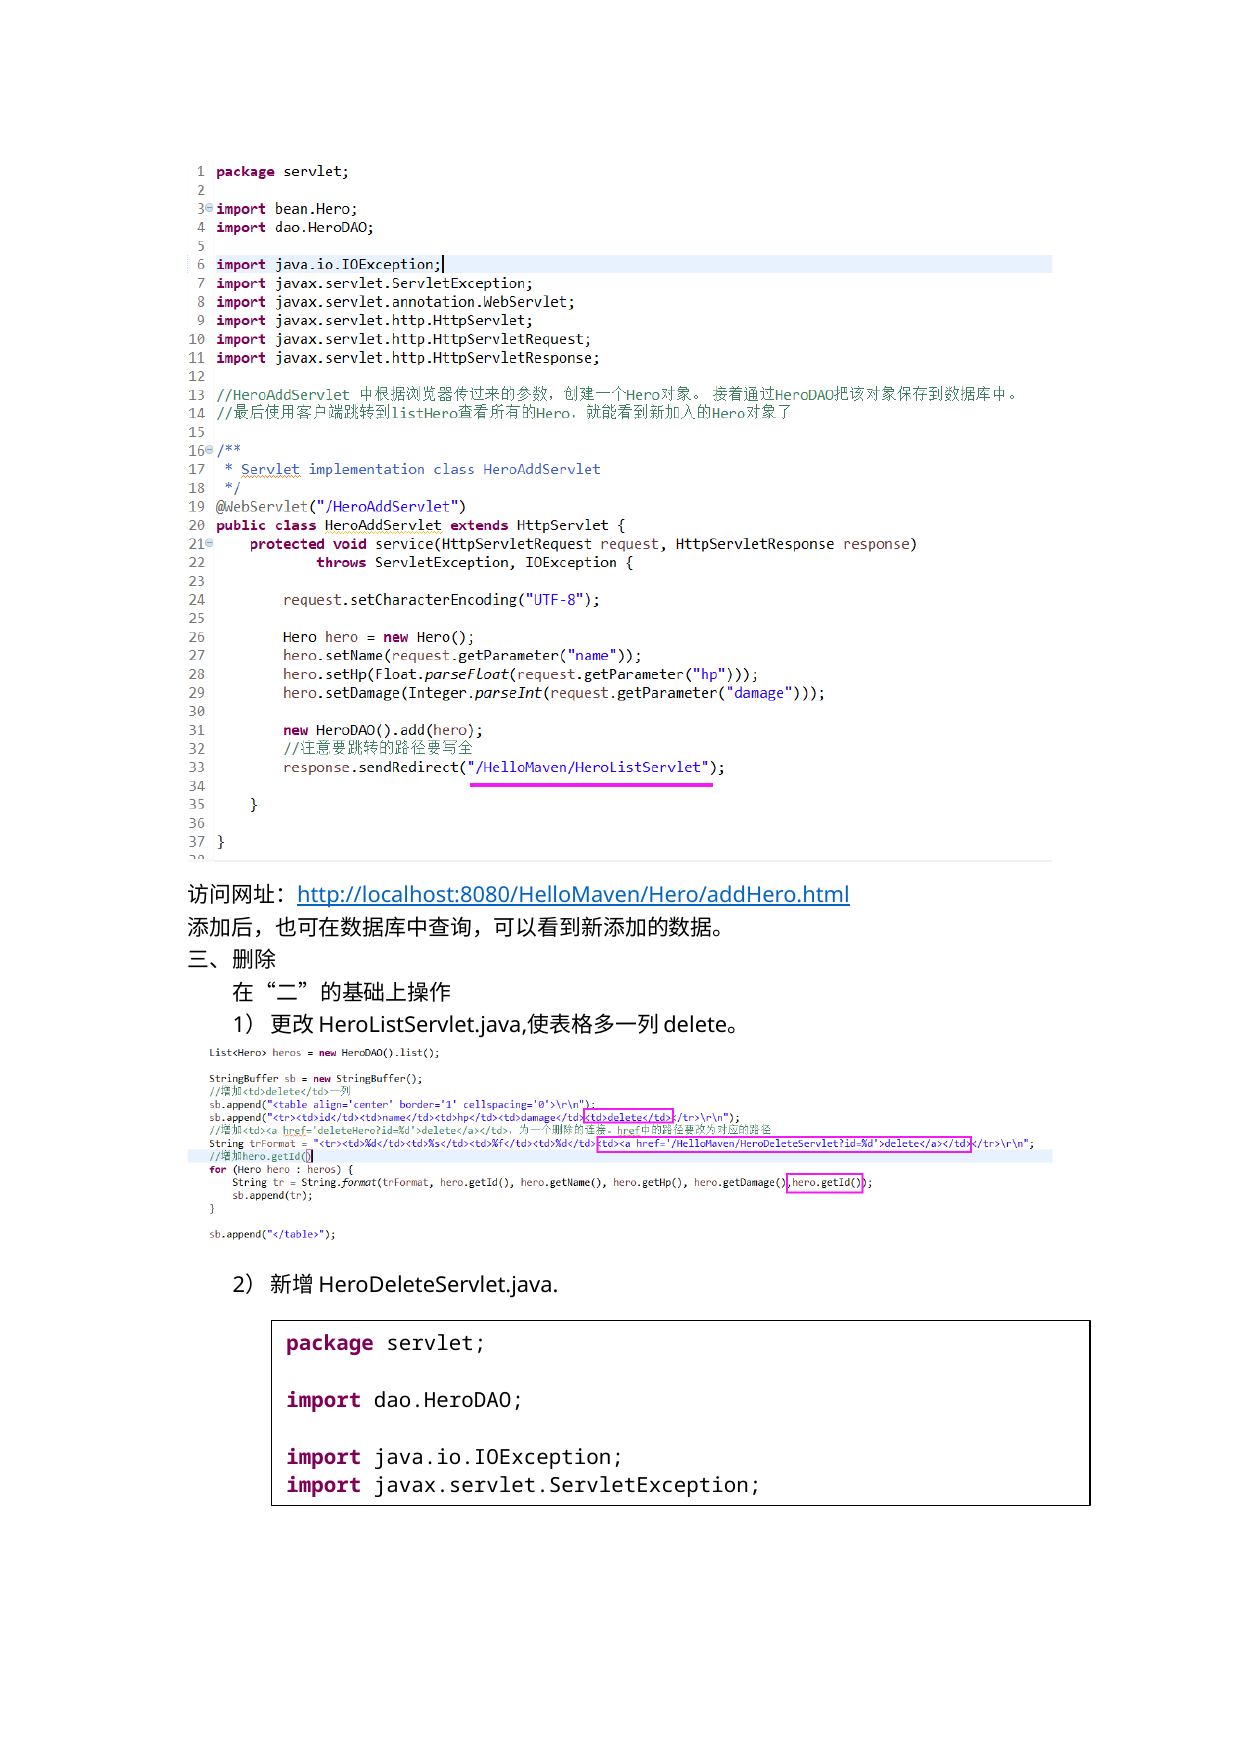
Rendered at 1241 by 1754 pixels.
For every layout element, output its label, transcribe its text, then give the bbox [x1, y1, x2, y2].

picture [187, 1039, 1053, 1247]
text 访问网址：http://localhost:8080/HelloMaven/Hero/addHero.html [187, 877, 1053, 909]
list 更改HeroListServlet.java,使表格多一列delete。 [232, 1007, 1053, 1039]
text 添加后，也可在数据库中查询，可以看到新添加的数据。 [187, 909, 1053, 942]
text 在“二”的基础上操作 [232, 974, 1053, 1007]
list 新增HeroDeleteServlet.java. [232, 1267, 1053, 1299]
list 删除 [187, 942, 1053, 974]
picture [187, 162, 1053, 862]
